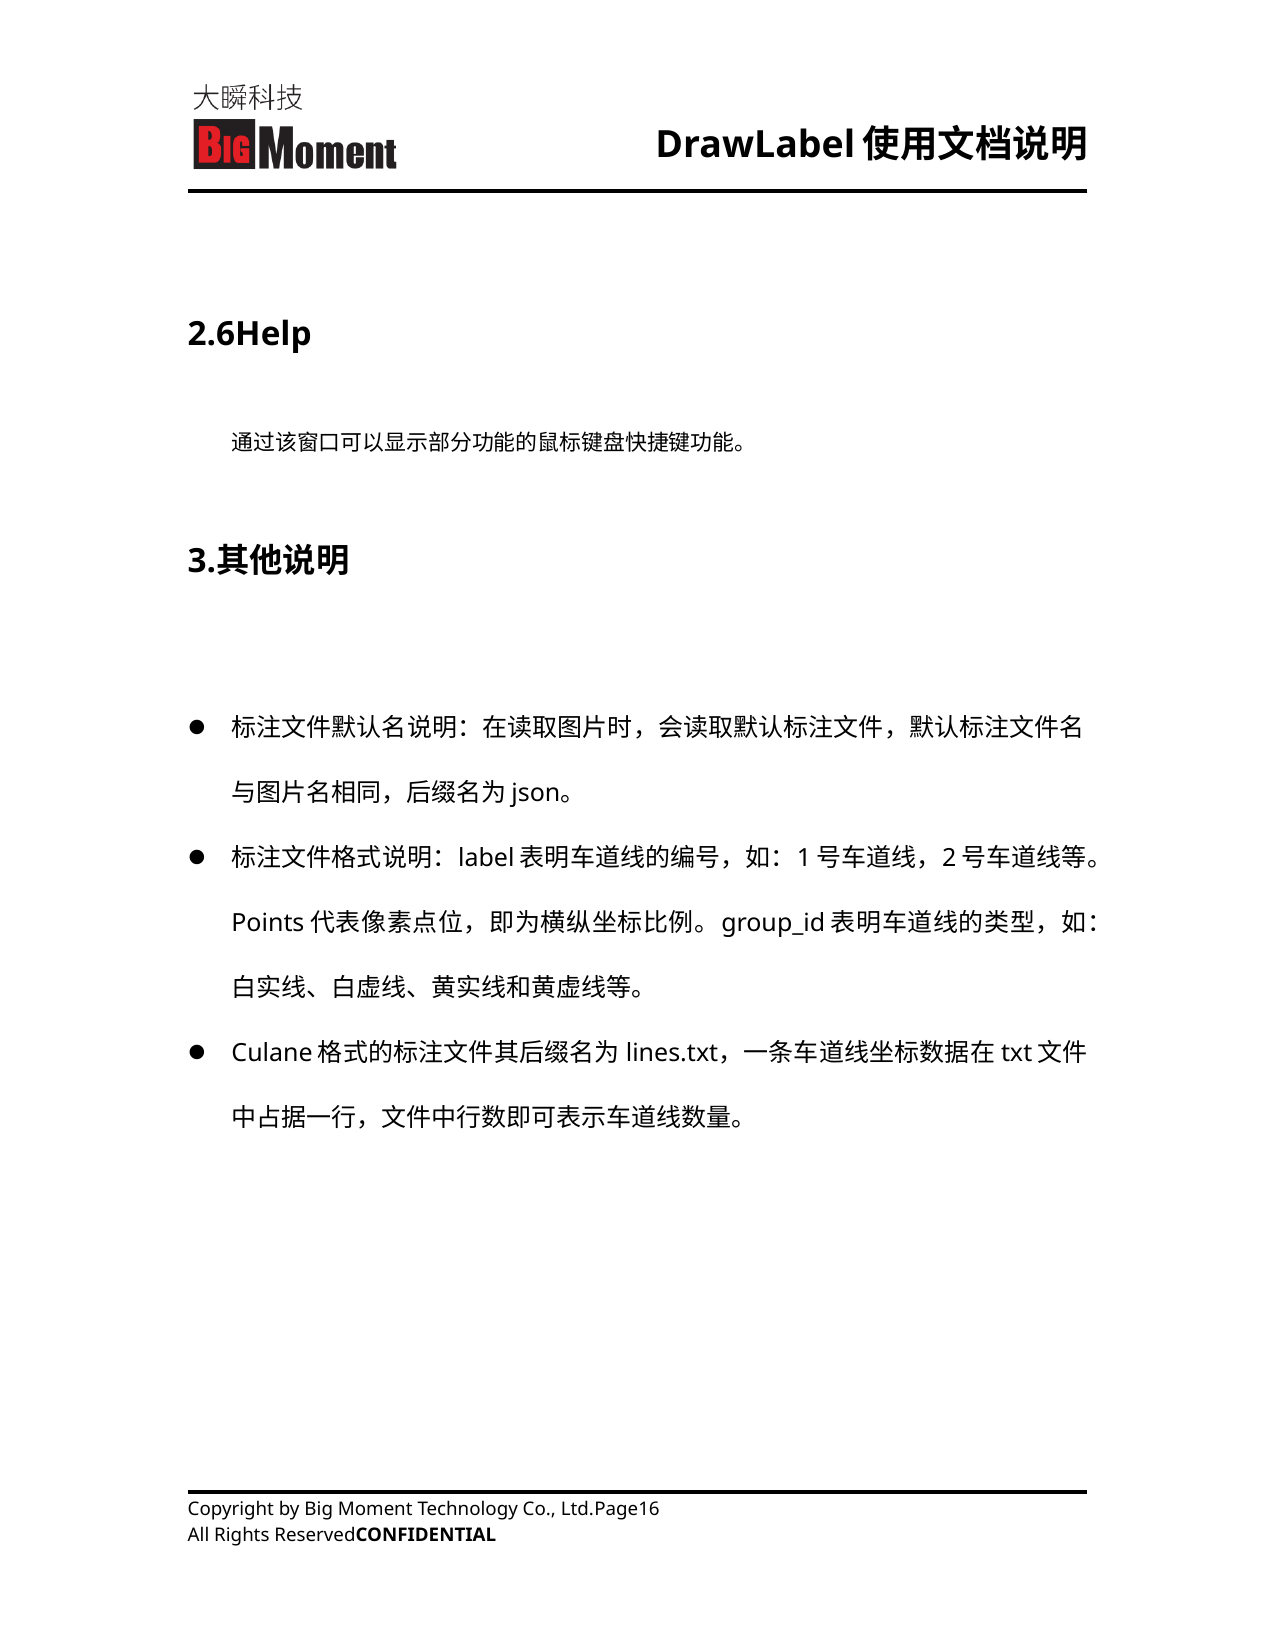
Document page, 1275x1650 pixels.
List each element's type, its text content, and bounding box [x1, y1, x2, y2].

list 标注文件格式说明：label表明车道线的编号，如：1号车道线，2号车道线等。Points代表像素点位，即为横纵坐标比例。group_id表明车道线的类型，如：白实线、白虚线、黄实线和黄虚线等。 [187, 823, 1087, 1018]
list Culane格式的标注文件其后缀名为lines.txt，一条车道线坐标数据在txt文件中占据一行，文件中行数即可表示车道线数量。 [187, 1018, 1087, 1148]
text 通过该窗口可以显示部分功能的鼠标键盘快捷键功能。 [187, 425, 1087, 457]
subtitle 3.其他说明 [187, 525, 1087, 590]
subtitle 2.6Help [187, 300, 1087, 365]
picture [193, 84, 397, 180]
list 标注文件默认名说明：在读取图片时，会读取默认标注文件，默认标注文件名与图片名相同，后缀名为json。 [187, 693, 1087, 823]
